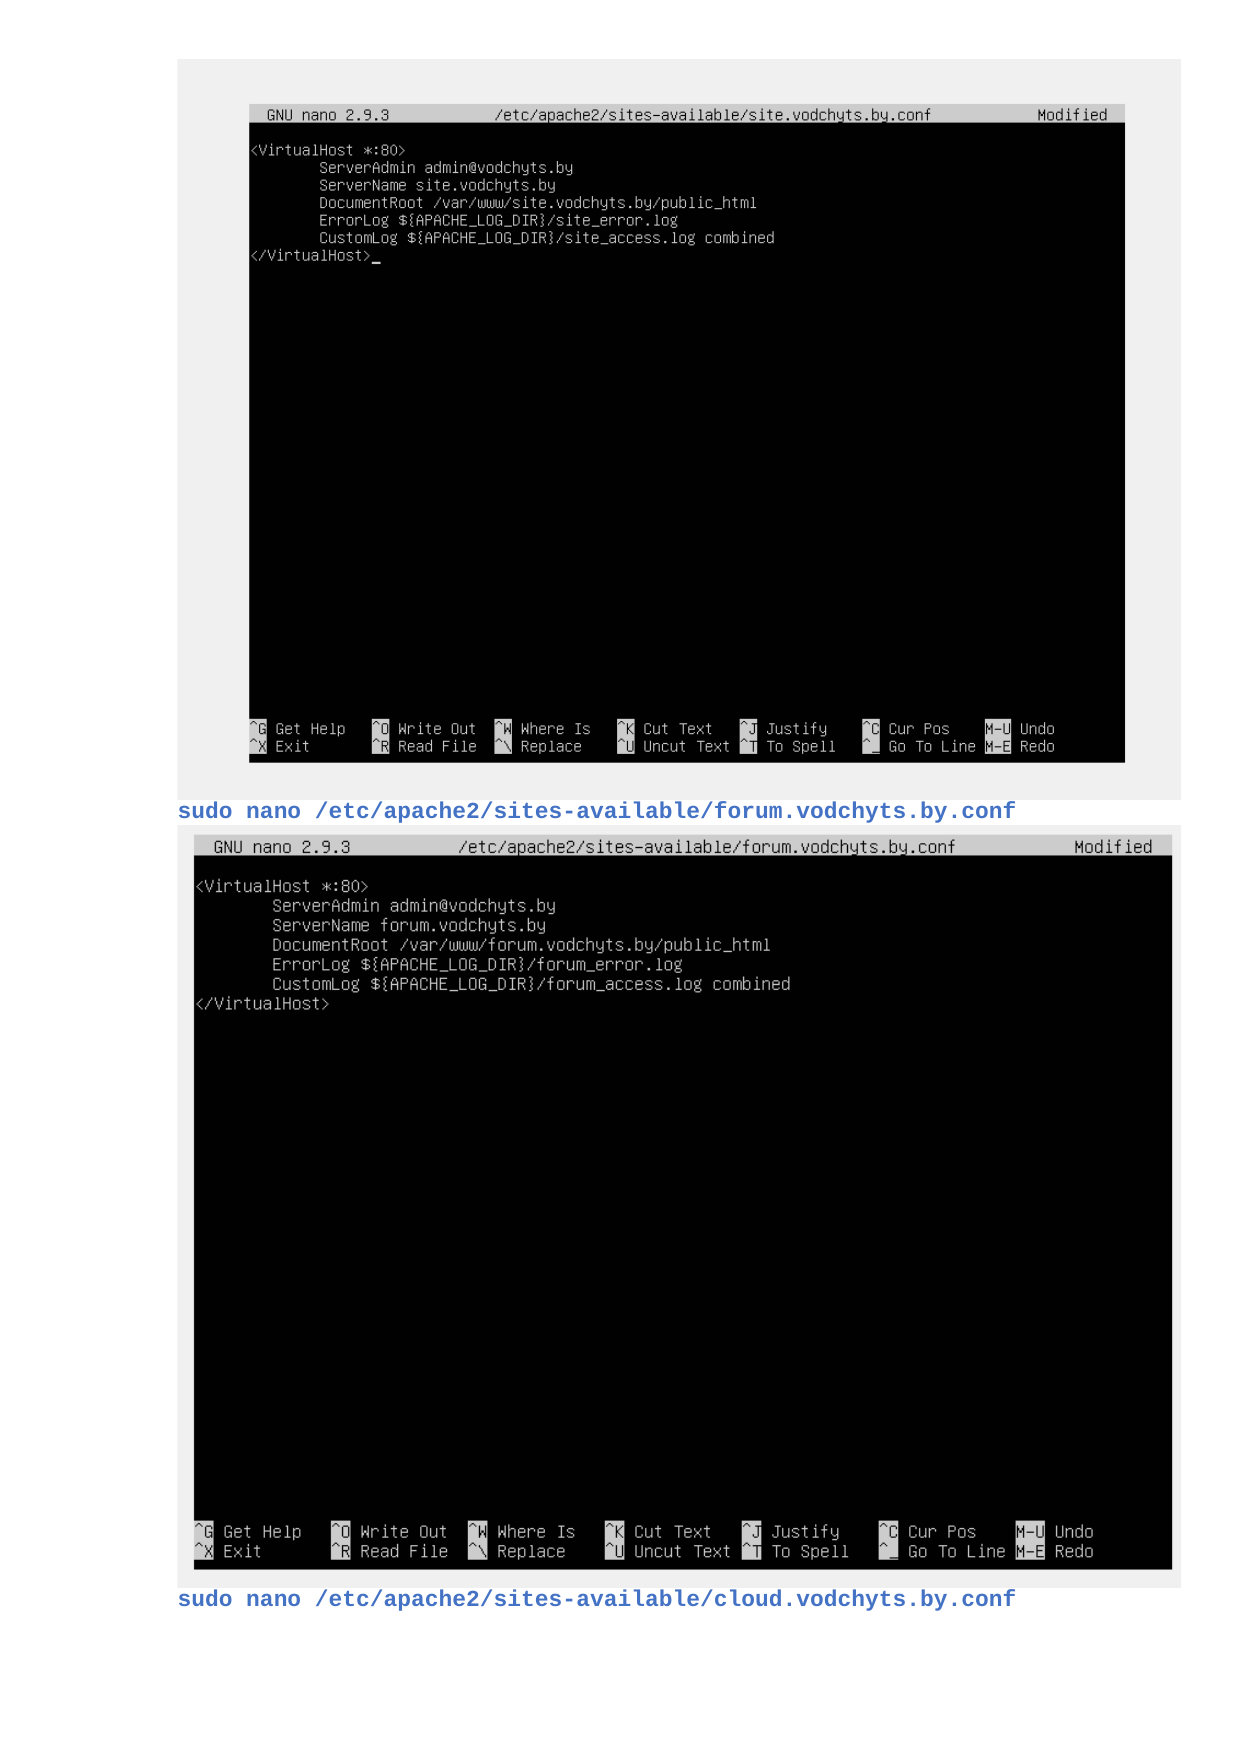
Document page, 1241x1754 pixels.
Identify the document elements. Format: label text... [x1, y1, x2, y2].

text sudo nano /etc/apache2/sites-available/forum.vodchyts.by.conf [177, 800, 1181, 825]
picture [177, 59, 1182, 800]
text sudo nano /etc/apache2/sites-available/cloud.vodchyts.by.conf [177, 1588, 1181, 1613]
picture [177, 825, 1182, 1588]
